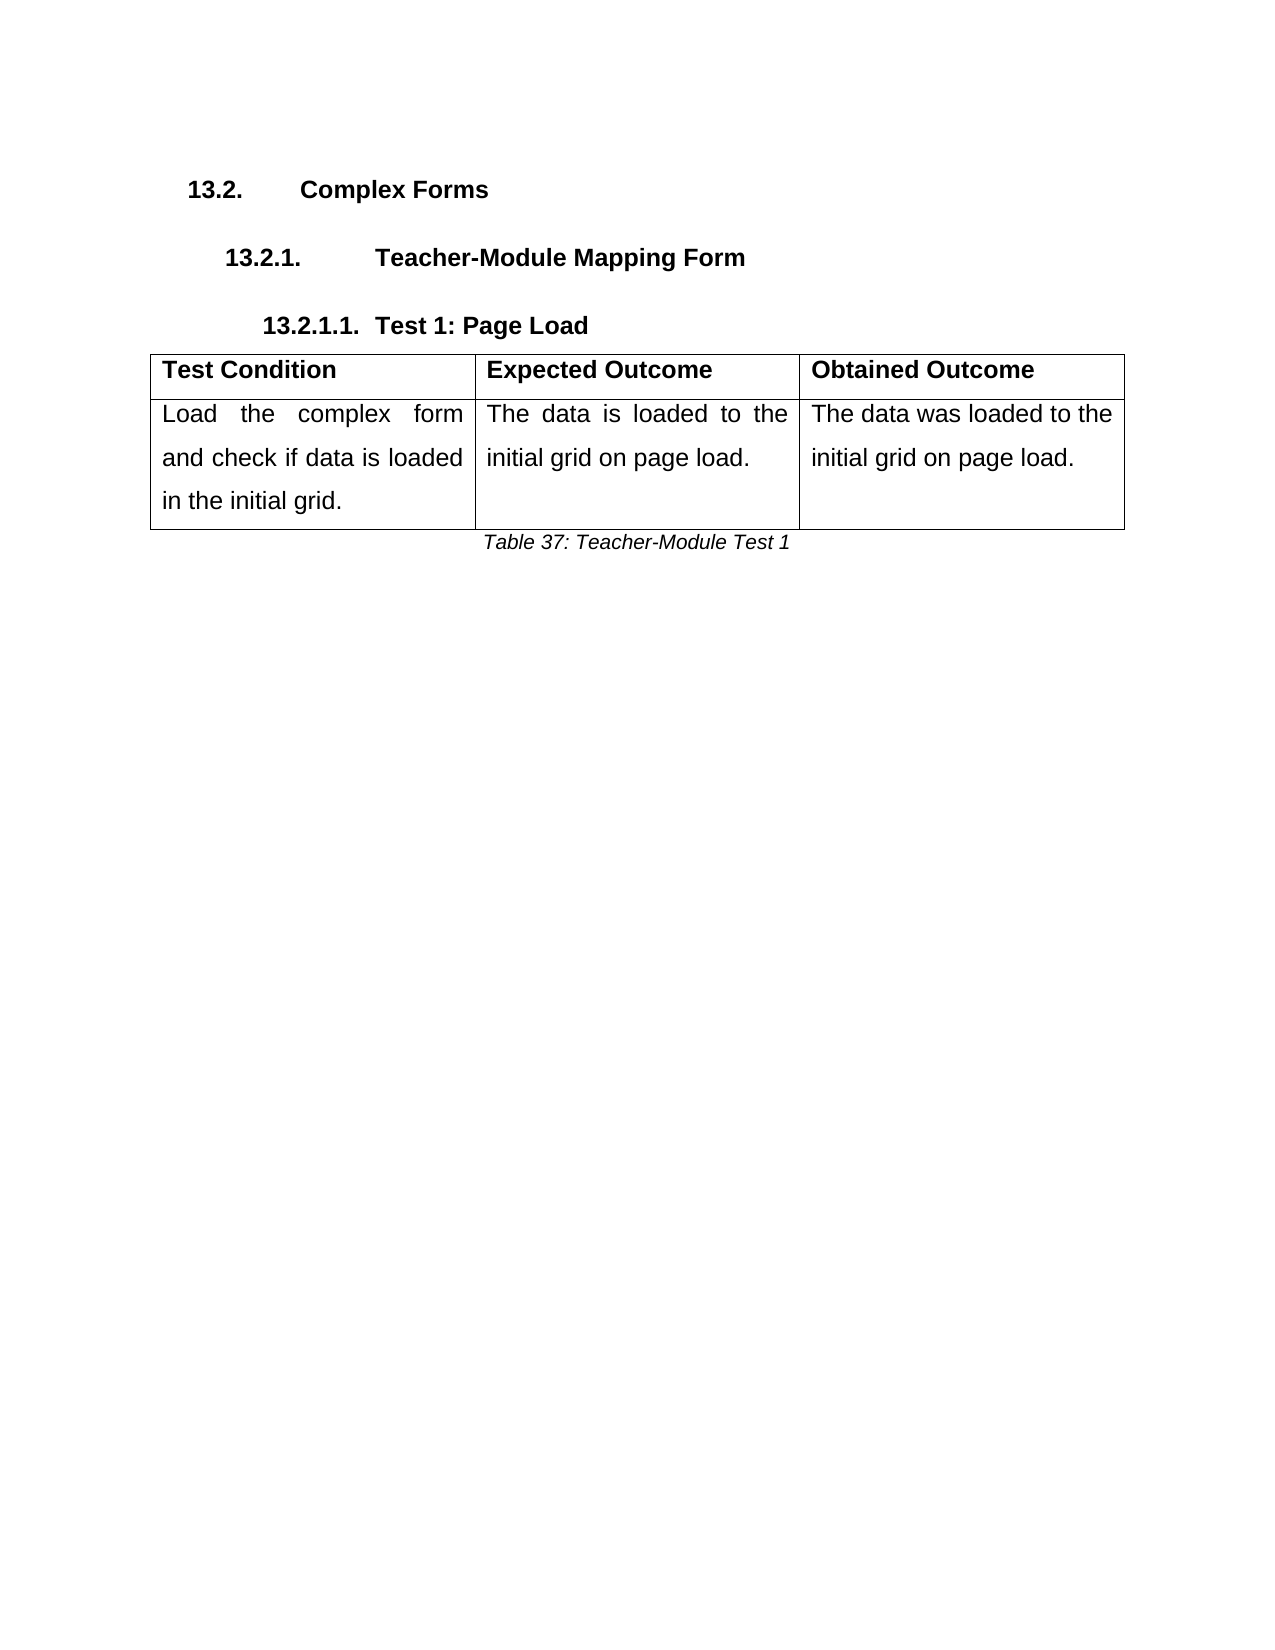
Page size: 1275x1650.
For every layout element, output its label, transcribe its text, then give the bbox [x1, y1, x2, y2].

table_header Test Condition [151, 355, 475, 398]
table_cell The data is loaded to the initial grid on page load. [476, 400, 799, 529]
text Table 37: Teacher-Module Test 1 [150, 530, 1125, 554]
table_header Expected Outcome [476, 355, 799, 398]
table_header Obtained Outcome [800, 355, 1124, 398]
subtitle Test 1: Page Load [262, 311, 1125, 340]
table_cell The data was loaded to the initial grid on page load. [800, 400, 1124, 529]
subtitle Complex Forms [187, 175, 1125, 204]
table_cell Load the complex form and check if data is loaded in the initial grid. [151, 400, 475, 529]
subtitle Teacher-Module Mapping Form [225, 243, 1125, 272]
